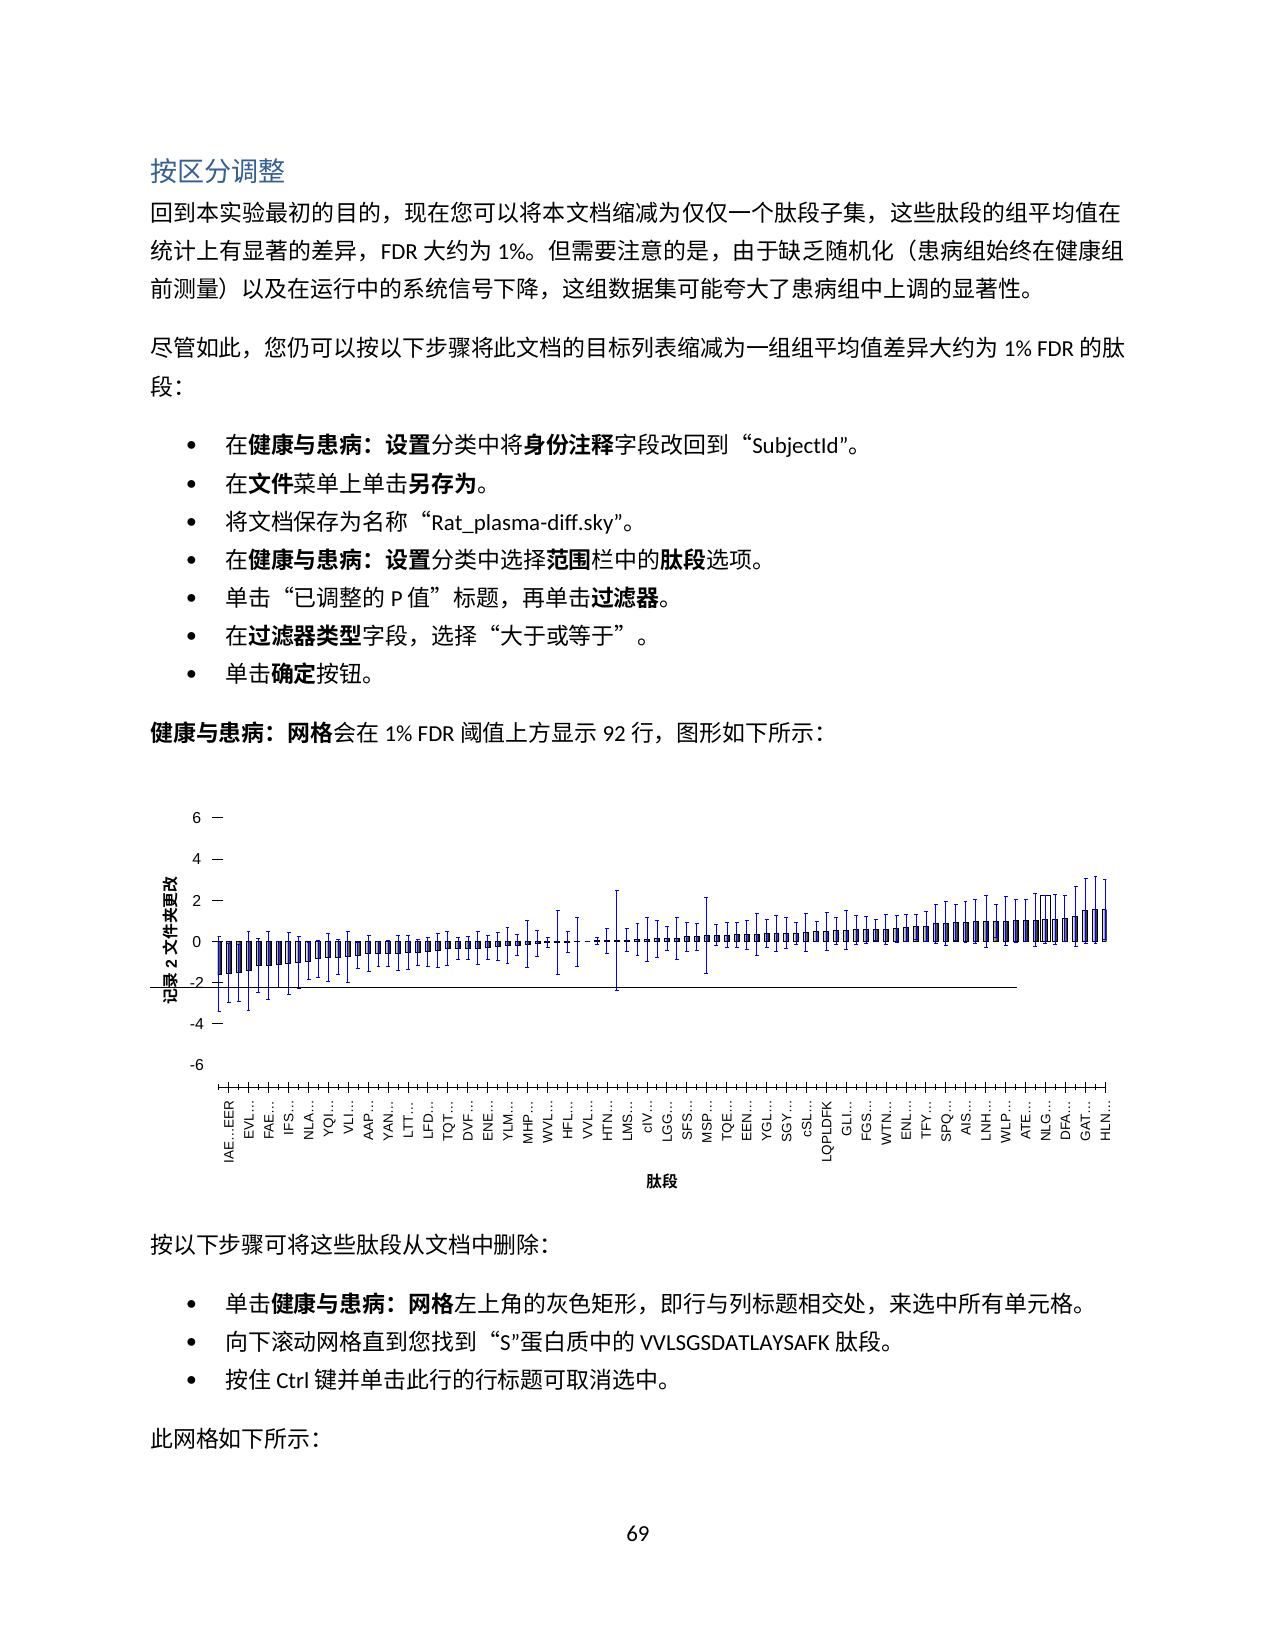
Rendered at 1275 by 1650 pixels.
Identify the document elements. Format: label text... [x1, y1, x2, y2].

list 在健康与患病：设置分类中将身份注释字段改回到“SubjectId”。 [187, 427, 1125, 461]
subtitle 按区分调整 [150, 150, 1125, 189]
list 在文件菜单上单击另存为。 [187, 466, 1125, 499]
text 回到本实验最初的目的，现在您可以将本文档缩减为仅仅一个肽段子集，这些肽段的组平均值在统计上有显著的差异，FDR 大约为 1%。但需要注意的是，由于缺乏随机化（患病组始终在健康组前测量）以及在运行中的系统信号下降，这组数据集可能夸大了患病组中上调的显著性。 [150, 195, 1125, 304]
text 健康与患病：网格会在 1% FDR 阈值上方显示 92 行，图形如下所示： [150, 715, 1125, 748]
list 将文档保存为名称“Rat_plasma-diff.sky”。 [187, 504, 1125, 537]
list 在健康与患病：设置分类中选择范围栏中的肽段选项。 [187, 542, 1125, 575]
list 单击健康与患病：网格左上角的灰色矩形，即行与列标题相交处，来选中所有单元格。 [187, 1286, 1125, 1319]
list 单击“已调整的 P 值”标题，再单击过滤器。 [187, 580, 1125, 613]
list 单击确定按钮。 [187, 656, 1125, 689]
list 向下滚动网格直到您找到“S”蛋白质中的 VVLSGSDATLAYSAFK 肽段。 [187, 1324, 1125, 1357]
list 按住 Ctrl 键并单击此行的行标题可取消选中。 [187, 1362, 1125, 1396]
text 此网格如下所示： [150, 1421, 1125, 1454]
list 在过滤器类型字段，选择“大于或等于”。 [187, 618, 1125, 651]
text 按以下步骤可将这些肽段从文档中删除： [150, 1227, 1125, 1260]
text 尽管如此，您仍可以按以下步骤将此文档的目标列表缩减为一组组平均值差异大约为 1% FDR 的肽段： [150, 330, 1125, 402]
